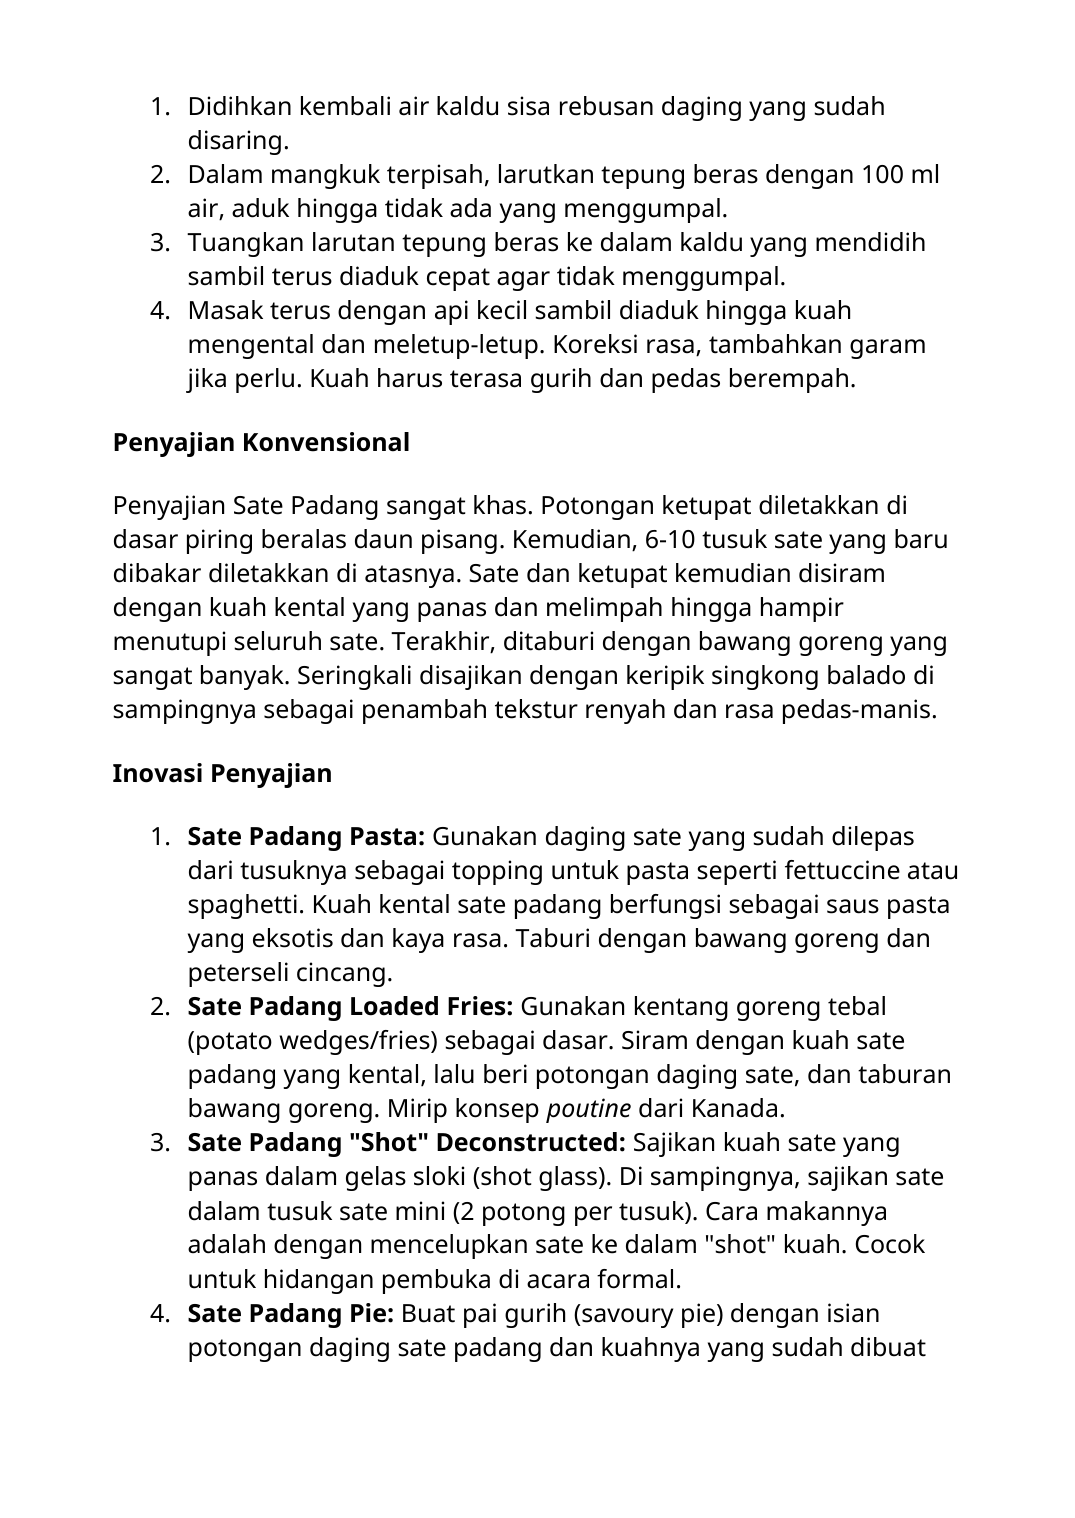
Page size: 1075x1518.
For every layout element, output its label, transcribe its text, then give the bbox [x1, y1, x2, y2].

list Masak terus dengan api kecil sambil diaduk hingga kuah mengental dan meletup-letup. Koreksi rasa, tambahkan garam jika perlu. Kuah harus terasa gurih dan pedas berempah. [150, 293, 962, 395]
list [150, 1295, 962, 1363]
list Sate Padang Pasta: Gunakan daging sate yang sudah dilepas dari tusuknya sebagai topping untuk pasta seperti fettuccine atau spaghetti. Kuah kental sate padang berfungsi sebagai saus pasta yang eksotis dan kaya rasa. Taburi dengan bawang goreng dan peterseli cincang. [150, 818, 962, 989]
text Penyajian Sate Padang sangat khas. Potongan ketupat diletakkan di dasar piring beralas daun pisang. Kemudian, 6-10 tusuk sate yang baru dibakar diletakkan di atasnya. Sate dan ketupat kemudian disiram dengan kuah kental yang panas dan melimpah hingga hampir menutupi seluruh sate. Terakhir, ditaburi dengan bawang goreng yang sangat banyak. Seringkali disajikan dengan keripik singkong balado di sampingnya sebagai penambah tekstur renyah dan rasa pedas-manis. [112, 488, 962, 726]
list Didihkan kembali air kaldu sisa rebusan daging yang sudah disaring. [150, 89, 962, 157]
list Sate Padang Loaded Fries: Gunakan kentang goreng tebal (potato wedges/fries) sebagai dasar. Siram dengan kuah sate padang yang kental, lalu beri potongan daging sate, dan taburan bawang goreng. Mirip konsep poutine dari Kanada. [150, 989, 962, 1125]
list Sate Padang "Shot" Deconstructed: Sajikan kuah sate yang panas dalam gelas sloki (shot glass). Di sampingnya, sajikan sate dalam tusuk sate mini (2 potong per tusuk). Cara makannya adalah dengan mencelupkan sate ke dalam "shot" kuah. Cocok untuk hidangan pembuka di acara formal. [150, 1125, 962, 1295]
list Dalam mangkuk terpisah, larutkan tepung beras dengan 100 ml air, aduk hingga tidak ada yang menggumpal. [150, 157, 962, 225]
text Inovasi Penyajian [112, 755, 962, 789]
text Penyajian Konvensional [112, 424, 962, 458]
list Tuangkan larutan tepung beras ke dalam kaldu yang mendidih sambil terus diaduk cepat agar tidak menggumpal. [150, 225, 962, 293]
